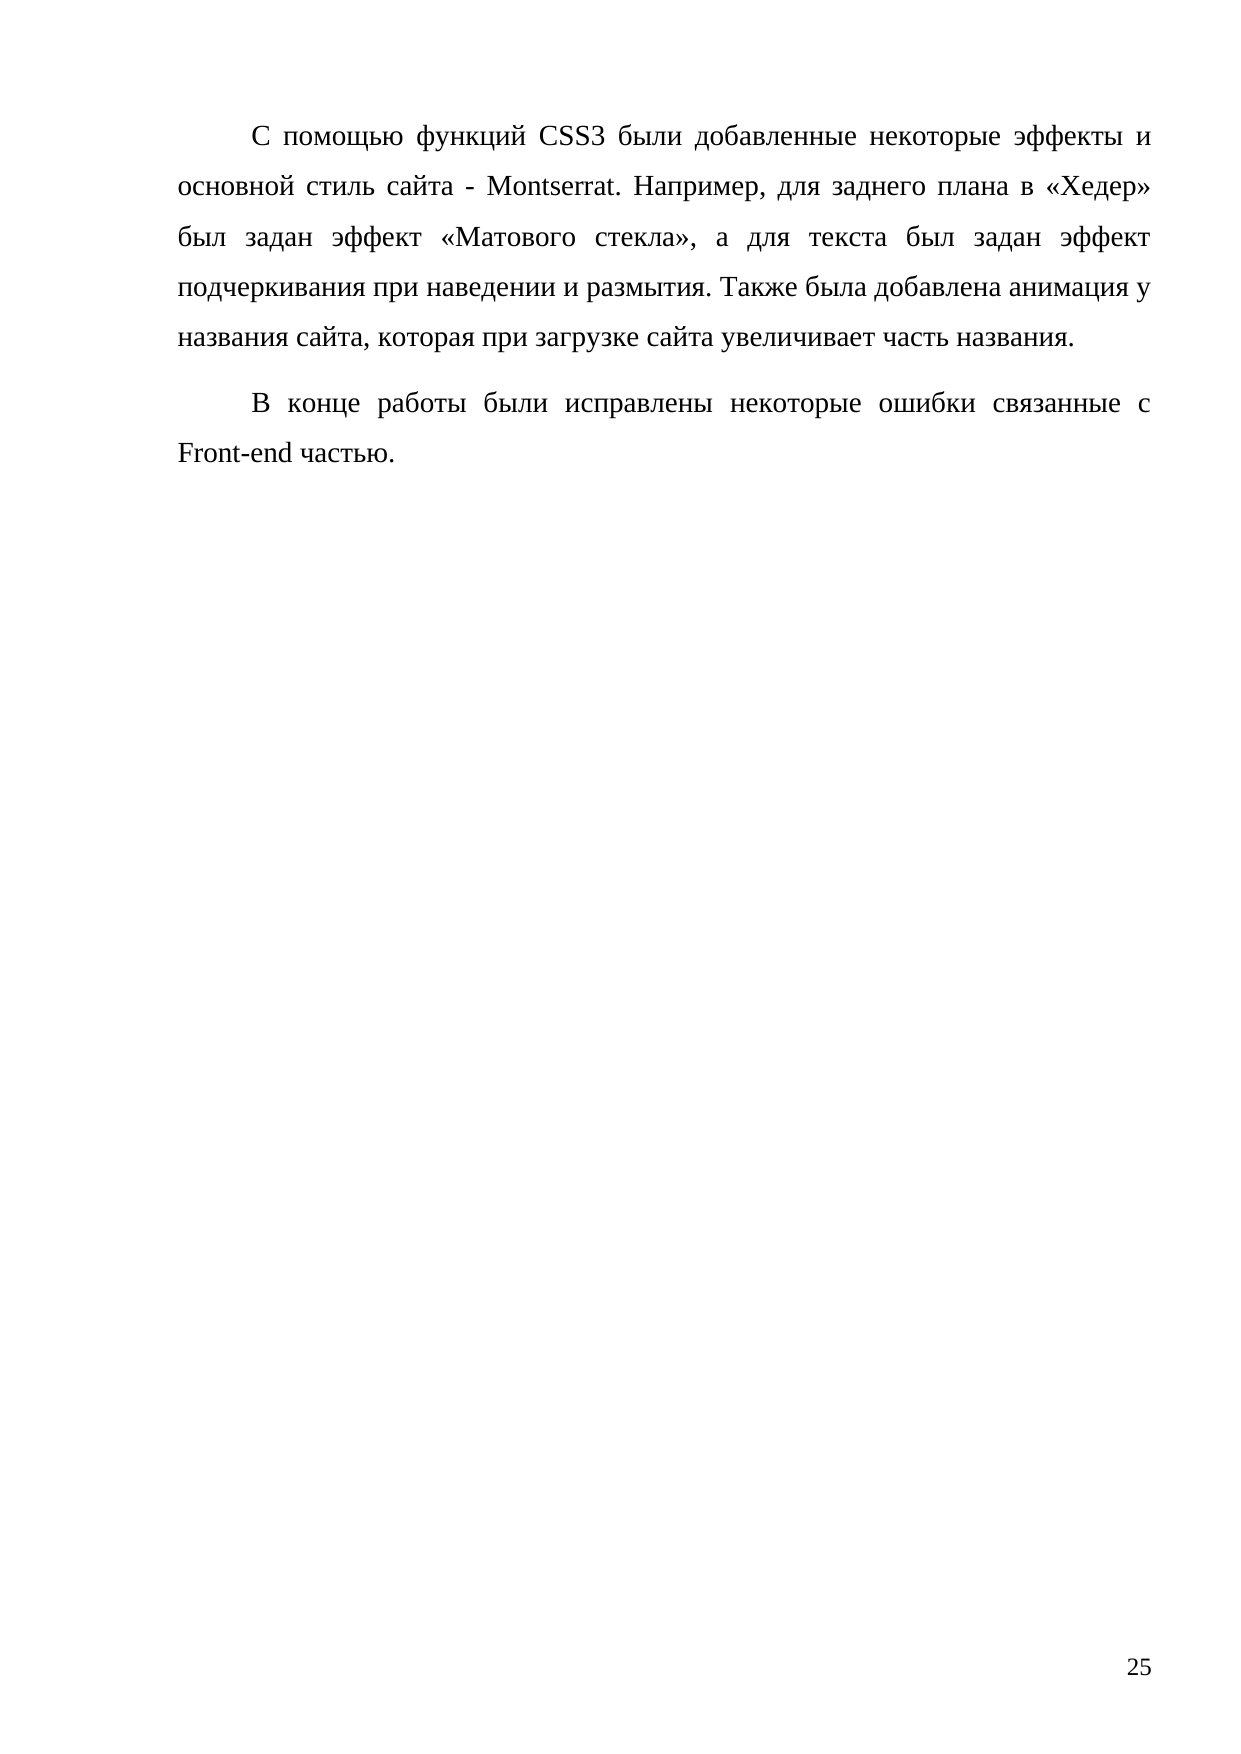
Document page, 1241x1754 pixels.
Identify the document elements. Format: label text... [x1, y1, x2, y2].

text В конце работы были исправлены некоторые ошибки связанные с Front-end частью. [177, 385, 1152, 469]
text С помощью функций CSS3 были добавленные некоторые эффекты и основной стиль сайта - Montserrat. Например, для заднего плана в «Хедер» был задан эффект «Матового стекла», а для текста был задан эффект подчеркивания при наведении и размытия. Также была добавлена анимация у названия сайта, которая при загрузке сайта увеличивает часть названия. [177, 118, 1152, 353]
